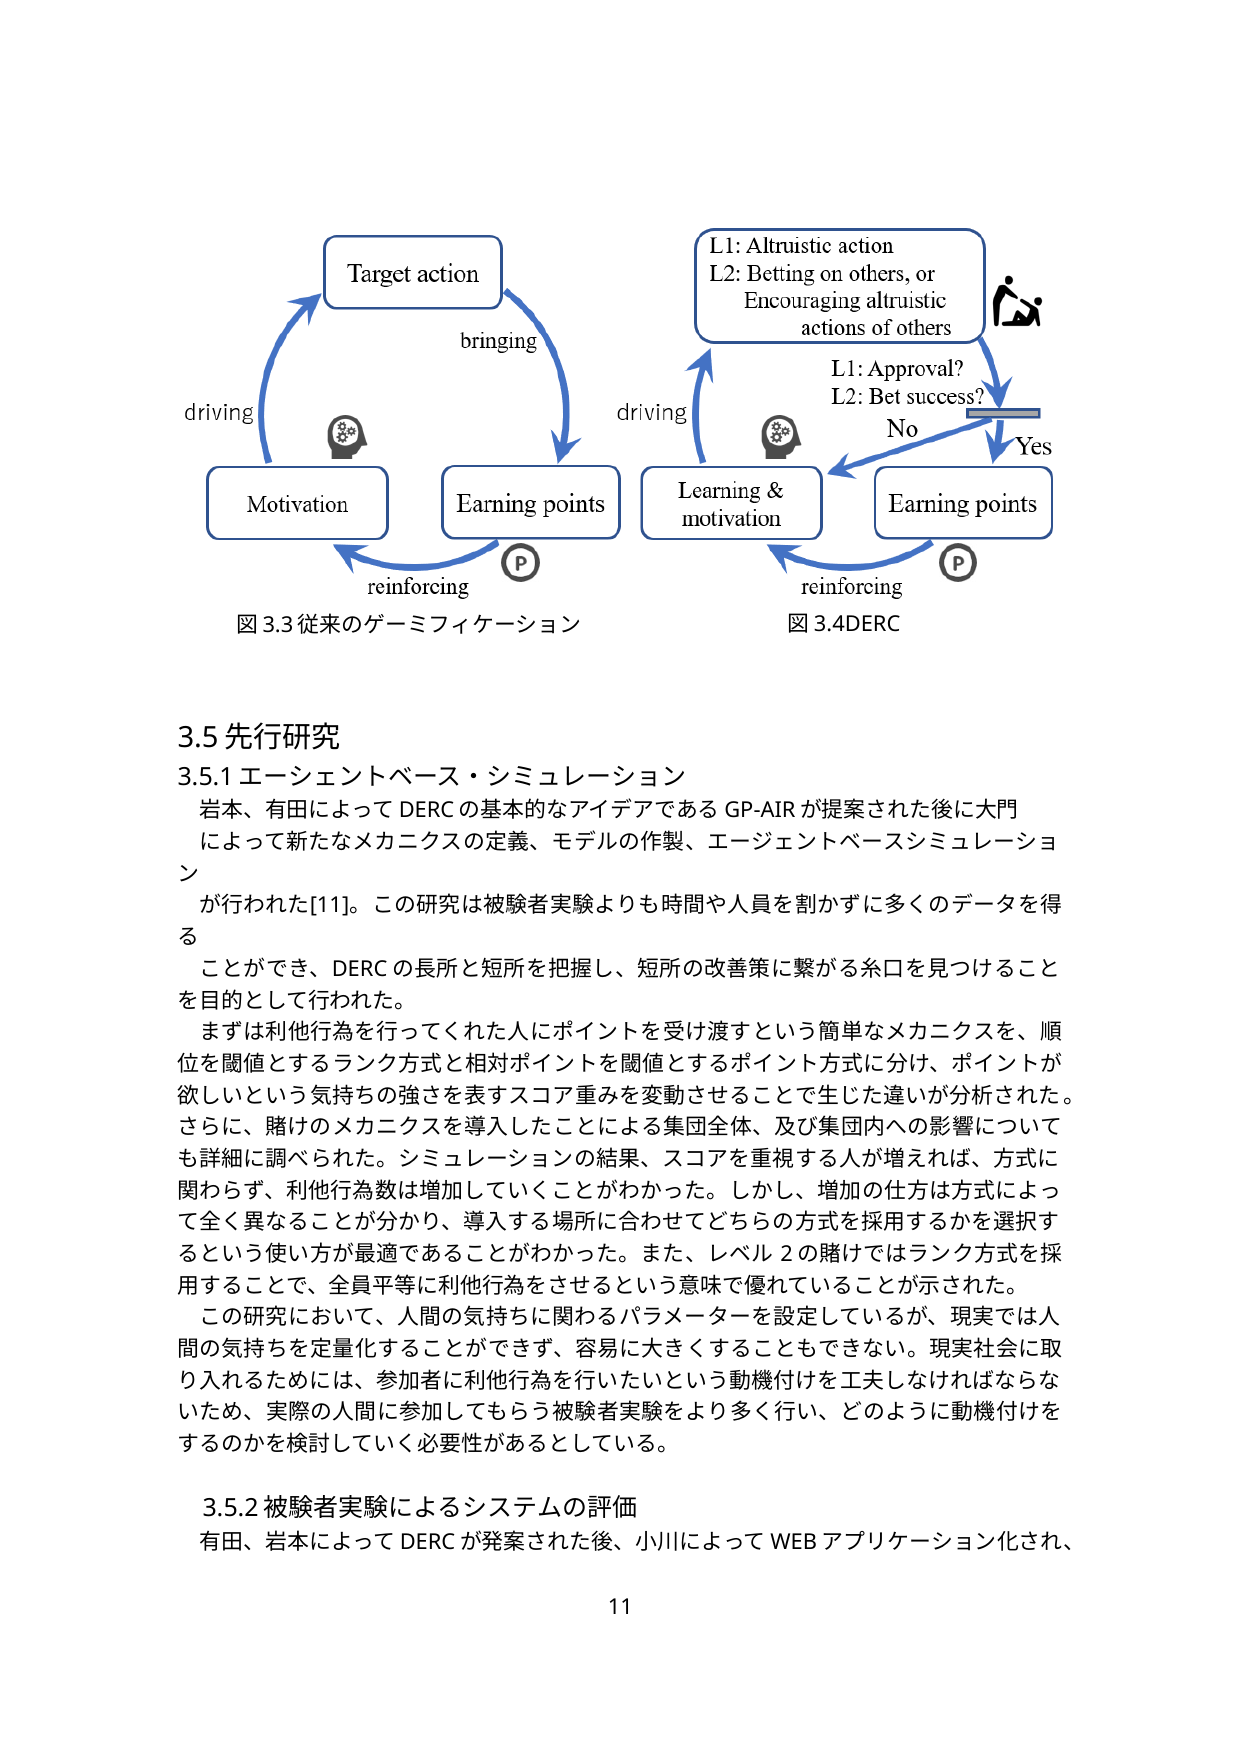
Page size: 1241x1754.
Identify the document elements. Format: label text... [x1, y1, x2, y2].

text が行われた[11]。この研究は被験者実験よりも時間や人員を割かずに多くのデータを得る [177, 887, 1063, 951]
text によって新たなメカニクスの定義、モデルの作製、エージェントベースシミュレーション [177, 824, 1063, 887]
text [177, 1524, 1063, 1556]
text 3.5先行研究 [177, 714, 1063, 756]
text 3.5.2被験者実験によるシステムの評価 [177, 1487, 1063, 1524]
picture [177, 223, 1063, 603]
text ことができ、DERCの長所と短所を把握し、短所の改善策に繋がる糸口を見つけることを目的として行われた。 [177, 951, 1063, 1014]
text 3.5.1エーシェントベース・シミュレーション [177, 756, 1063, 792]
text まずは利他行為を行ってくれた人にポイントを受け渡すという簡単なメカニクスを、順位を閾値とするランク方式と相対ポイントを閾値とするポイント方式に分け、ポイントが欲しいという気持ちの強さを表すスコア重みを変動させることで生じた違いが分析された。さらに、賭けのメカニクスを導入したことによる集団全体、及び集団内への影響についても詳細に調べられた。シミュレーションの結果、スコアを重視する人が増えれば、方式に関わらず、利他行為数は増加していくことがわかった。しかし、増加の仕方は方式によって全く異なることが分かり、導入する場所に合わせてどちらの方式を採用するかを選択するという使い方が最適であることがわかった。また、レベル2の賭けではランク方式を採用することで、全員平等に利他行為をさせるという意味で優れていることが示された。 [177, 1014, 1063, 1299]
text この研究において、人間の気持ちに関わるパラメーターを設定しているが、現実では人間の気持ちを定量化することができず、容易に大きくすることもできない。現実社会に取り入れるためには、参加者に利他行為を行いたいという動機付けを工夫しなければならないため、実際の人間に参加してもらう被験者実験をより多く行い、どのように動機付けをするのかを検討していく必要性があるとしている。 [177, 1299, 1063, 1458]
text 岩本、有田によってDERCの基本的なアイデアであるGP-AIRが提案された後に大門 [177, 792, 1063, 824]
